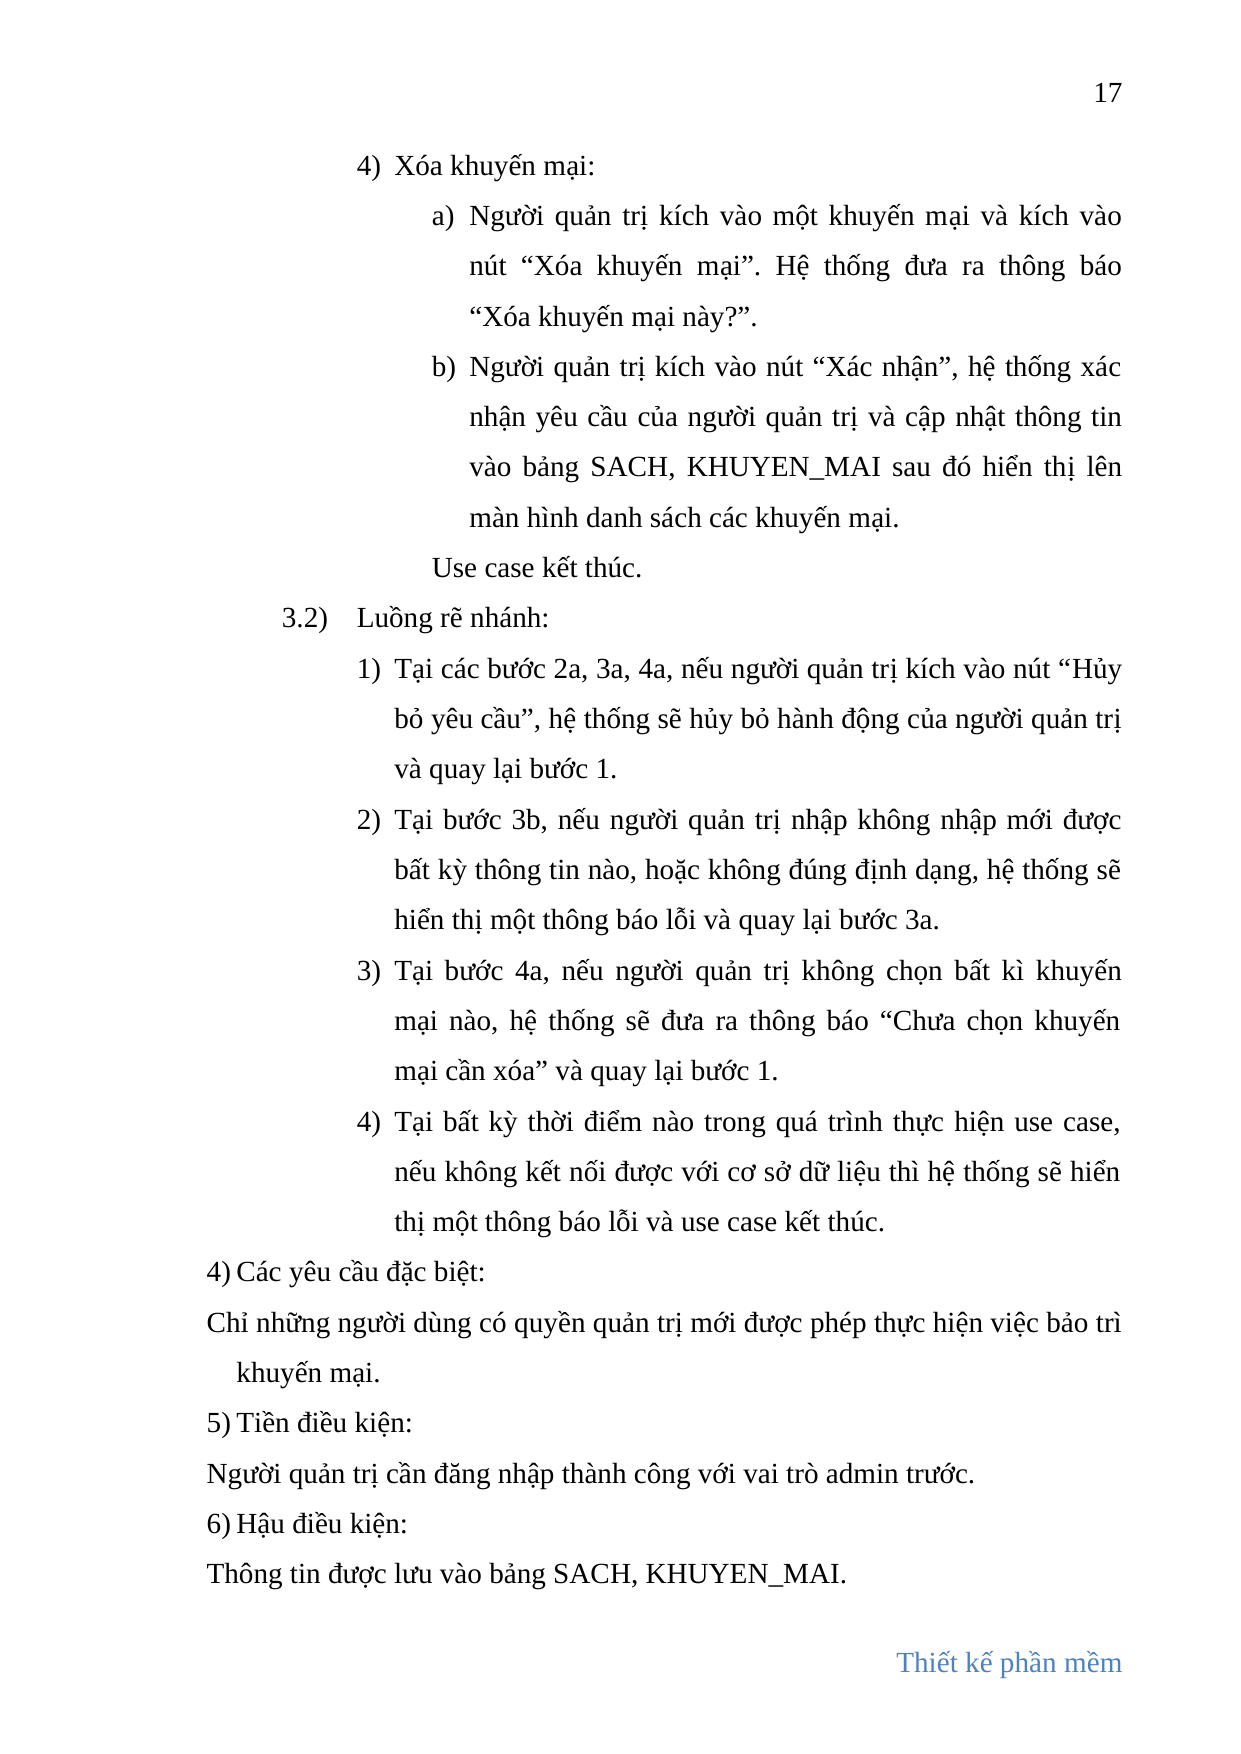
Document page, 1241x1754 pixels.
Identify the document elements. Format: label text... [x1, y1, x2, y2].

list Các yêu cầu đặc biệt: [206, 1254, 1122, 1288]
text Chỉ những người dùng có quyền quản trị mới được phép thực hiện việc bảo trì khuyến mại. [206, 1305, 1122, 1389]
list Luồng rẽ nhánh: [282, 601, 1122, 634]
list Người quản trị kích vào một khuyến mại và kích vào nút “Xóa khuyến mại”. Hệ thống đưa ra thông báo “Xóa khuyến mại này?”. [432, 198, 1122, 332]
text Người quản trị cần đăng nhập thành công với vai trò admin trước. [206, 1456, 1122, 1489]
list Tại bước 4a, nếu người quản trị không chọn bất kì khuyến mại nào, hệ thống sẽ đưa ra thông báo “Chưa chọn khuyến mại cần xóa” và quay lại bước 1. [357, 953, 1122, 1087]
list Tại bước 3b, nếu người quản trị nhập không nhập mới được bất kỳ thông tin nào, hoặc không đúng định dạng, hệ thống sẽ hiển thị một thông báo lỗi và quay lại bước 3a. [357, 802, 1122, 936]
list Tiền điều kiện: [206, 1406, 1122, 1439]
list Xóa khuyến mại: [357, 148, 1122, 181]
text Thông tin được lưu vào bảng SACH, KHUYEN_MAI. [206, 1556, 1122, 1590]
list Hậu điều kiện: [206, 1506, 1122, 1540]
text Use case kết thúc. [207, 550, 1122, 584]
list Tại bất kỳ thời điểm nào trong quá trình thực hiện use case, nếu không kết nối được với cơ sở dữ liệu thì hệ thống sẽ hiển thị một thông báo lỗi và use case kết thúc. [357, 1104, 1122, 1238]
list Người quản trị kích vào nút “Xác nhận”, hệ thống xác nhận yêu cầu của người quản trị và cập nhật thông tin vào bảng SACH, KHUYEN_MAI sau đó hiển thị lên màn hình danh sách các khuyến mại. [432, 349, 1122, 533]
list Tại các bước 2a, 3a, 4a, nếu người quản trị kích vào nút “Hủy bỏ yêu cầu”, hệ thống sẽ hủy bỏ hành động của người quản trị và quay lại bước 1. [357, 651, 1122, 785]
